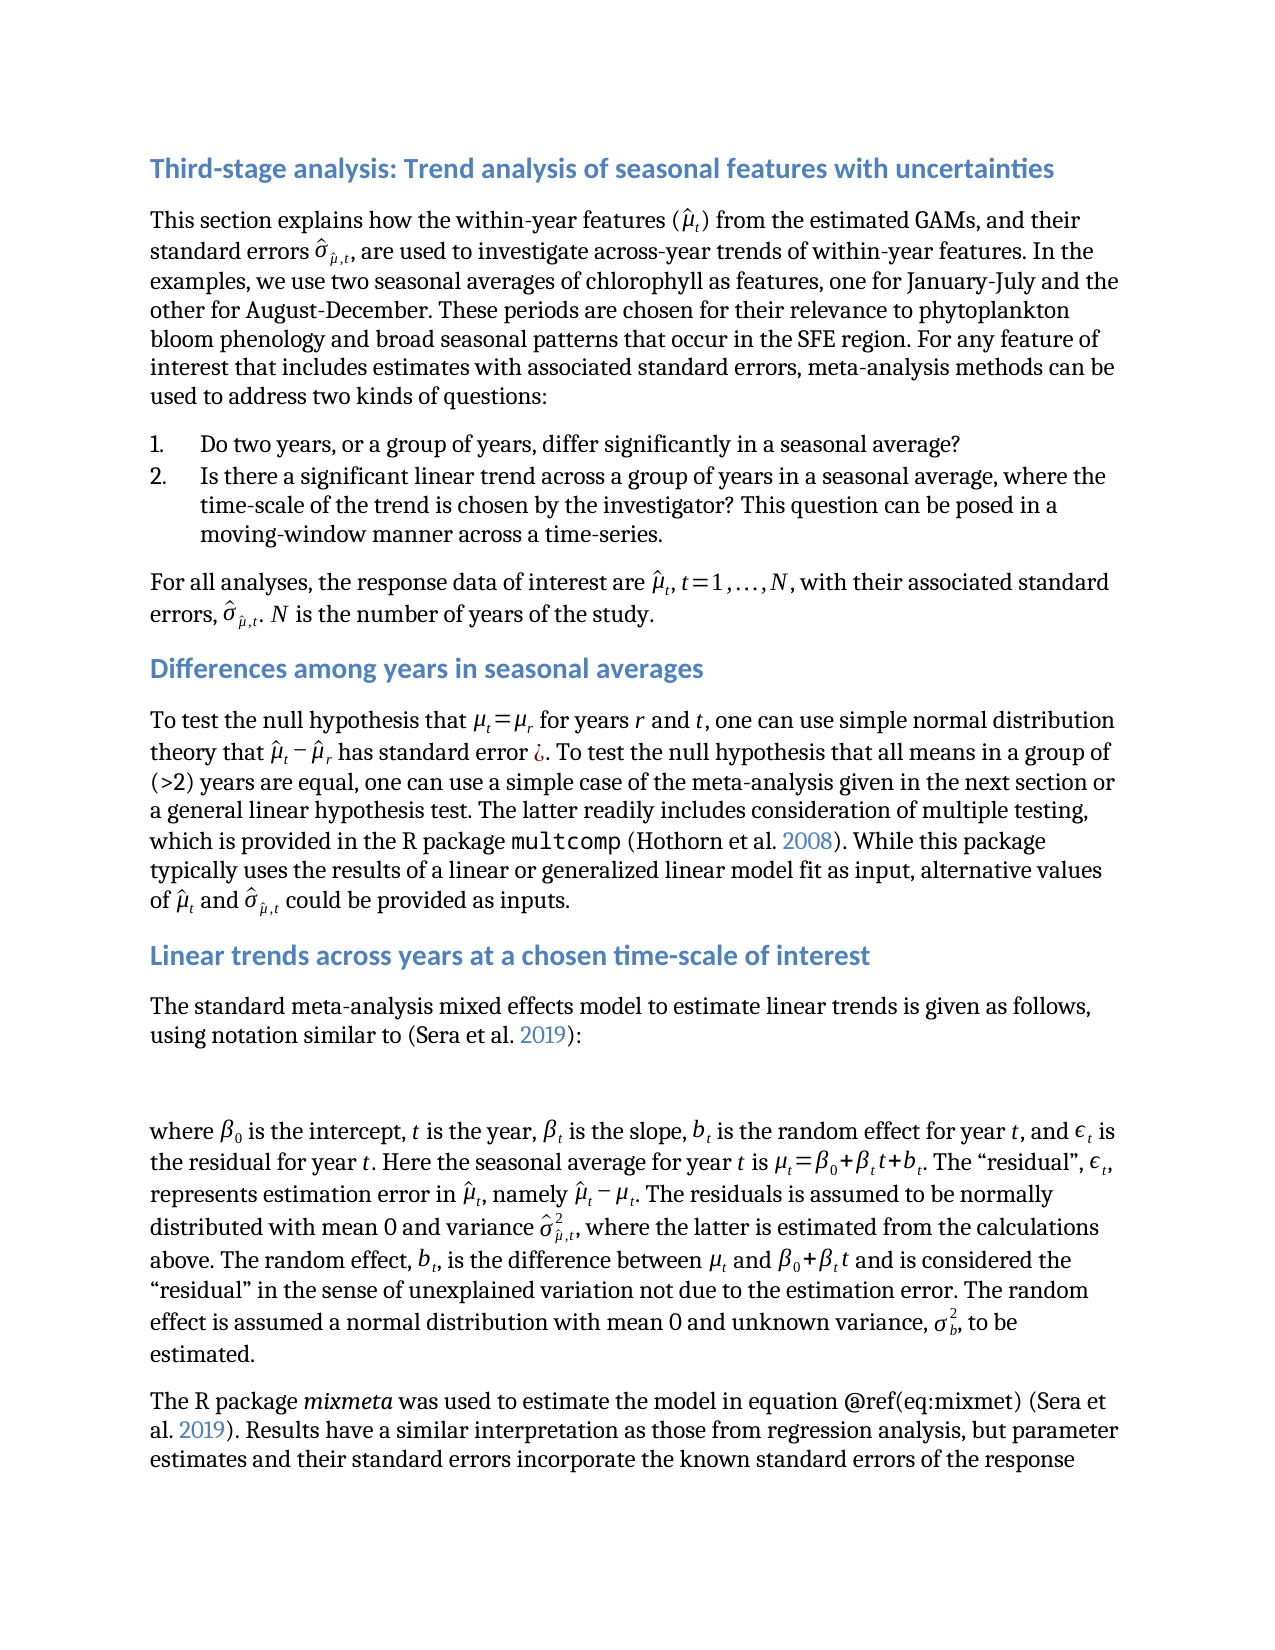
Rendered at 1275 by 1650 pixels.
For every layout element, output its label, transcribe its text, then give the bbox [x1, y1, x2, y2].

list Do two years, or a group of years, differ significantly in a seasonal average? [150, 429, 1125, 458]
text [150, 1387, 1125, 1473]
list Is there a significant linear trend across a group of years in a seasonal average, where the time-scale of the trend is chosen by the investigator? This question can be posed in a moving-window manner across a time-series. [150, 462, 1125, 548]
text This section explains how the within-year features () from the estimated GAMs, and their standard errors , are used to investigate across-year trends of within-year features. In the examples, we use two seasonal averages of chlorophyll as features, one for January-July and the other for August-December. These periods are chosen for their relevance to phytoplankton bloom phenology and broad seasonal patterns that occur in the SFE region. For any feature of interest that includes estimates with associated standard errors, meta-analysis methods can be used to address two kinds of questions: [150, 204, 1125, 411]
subtitle Third-stage analysis: Trend analysis of seasonal features with uncertainties [150, 150, 1125, 186]
subtitle Differences among years in seasonal averages [150, 651, 1125, 686]
text To test the null hypothesis that for years and , one can use simple normal distribution theory that has standard error . To test the null hypothesis that all means in a group of (>2) years are equal, one can use a simple case of the meta-analysis given in the next section or a general linear hypothesis test. The latter readily includes consideration of multiple testing, which is provided in the R package multcomp (Hothorn et al. 2008). While this package typically uses the results of a linear or generalized linear model fit as input, alternative values of and could be provided as inputs. [150, 705, 1125, 917]
subtitle Linear trends across years at a chosen time-scale of interest [150, 937, 1125, 973]
text For all analyses, the response data of interest are , , with their associated standard errors, . is the number of years of the study. [150, 567, 1125, 630]
text The standard meta-analysis mixed effects model to estimate linear trends is given as follows, using notation similar to (Sera et al. 2019): [150, 992, 1125, 1049]
text where is the intercept, is the year, is the slope, is the random effect for year , and is the residual for year . Here the seasonal average for year is . The “residual”, , represents estimation error in , namely . The residuals is assumed to be normally distributed with mean 0 and variance , where the latter is estimated from the calculations above. The random effect, , is the difference between and and is considered the “residual” in the sense of unexplained variation not due to the estimation error. The random effect is assumed a normal distribution with mean 0 and unknown variance, , to be estimated. [150, 1116, 1125, 1368]
